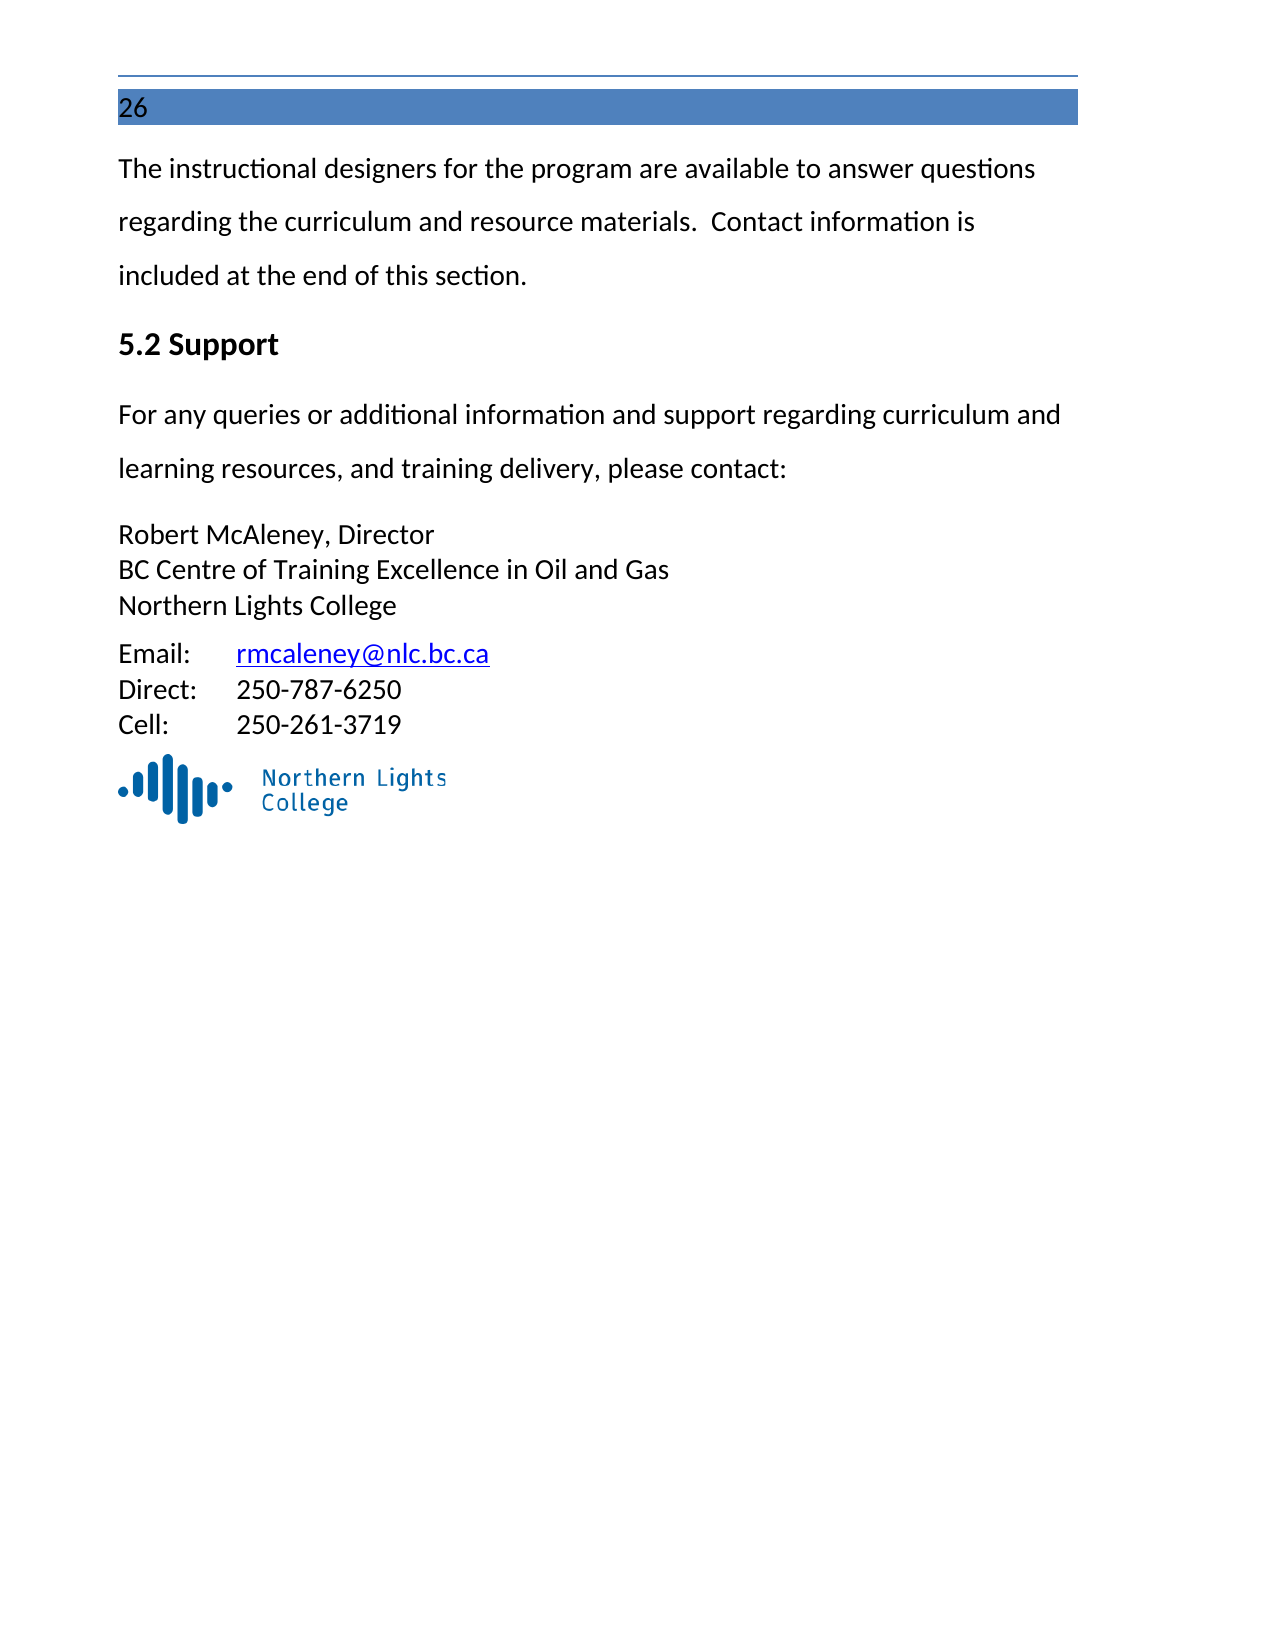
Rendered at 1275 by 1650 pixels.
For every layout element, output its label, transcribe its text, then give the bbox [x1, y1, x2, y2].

text For any queries or additional information and support regarding curriculum and learning resources, and training delivery, please contact: [118, 396, 1078, 485]
text Cell: 250-261-3719 [118, 706, 1078, 742]
text Direct: 250-787-6250 [118, 671, 1078, 706]
subtitle 5.2 Support [118, 323, 1078, 363]
text BC Centre of Training Excellence in Oil and Gas [118, 551, 1078, 587]
text Email: rmcaleney@nlc.bc.ca [118, 635, 1078, 671]
text Robert McAleney, Director [118, 516, 1078, 551]
picture [118, 754, 446, 824]
text The instructional designers for the program are available to answer questions regarding the curriculum and resource materials. Contact information is included at the end of this section. [118, 150, 1078, 292]
text Northern Lights College [118, 587, 1078, 623]
